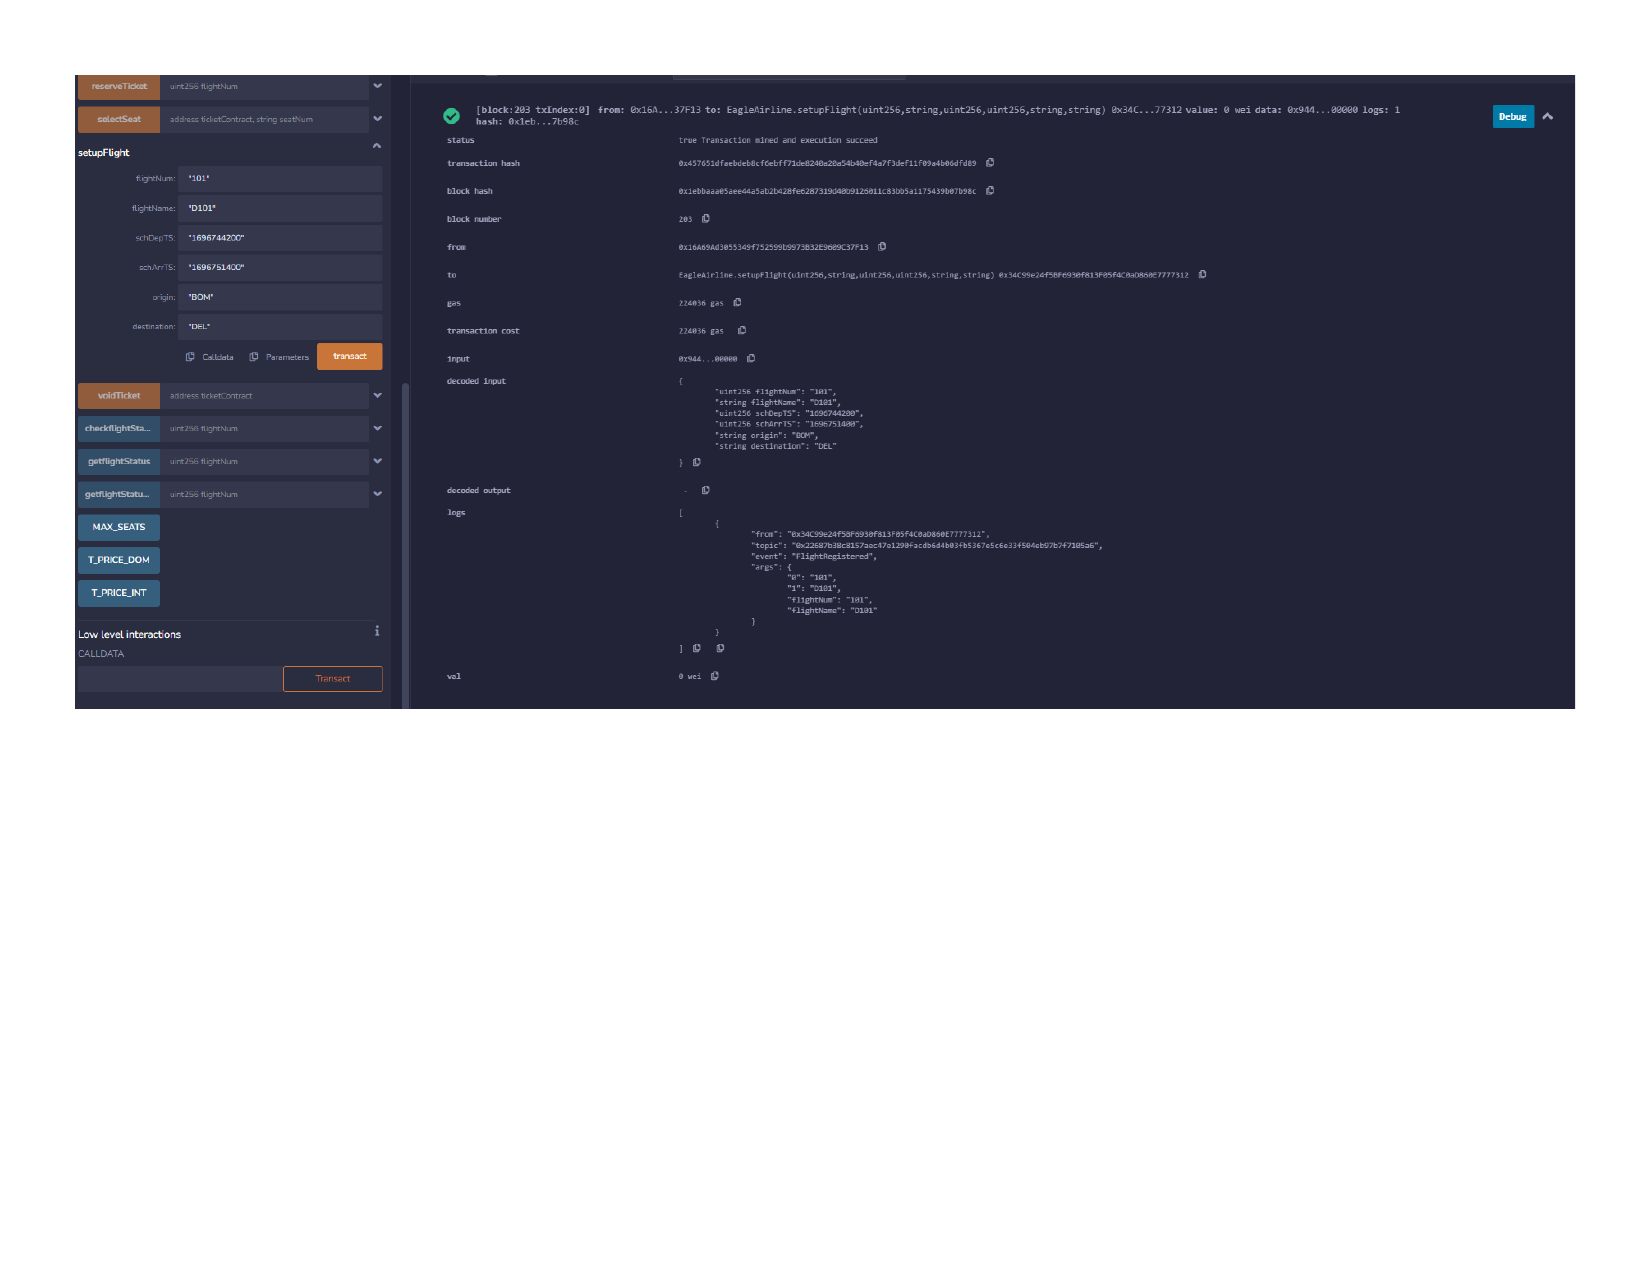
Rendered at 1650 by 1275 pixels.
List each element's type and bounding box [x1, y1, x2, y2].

picture [75, 75, 1575, 709]
